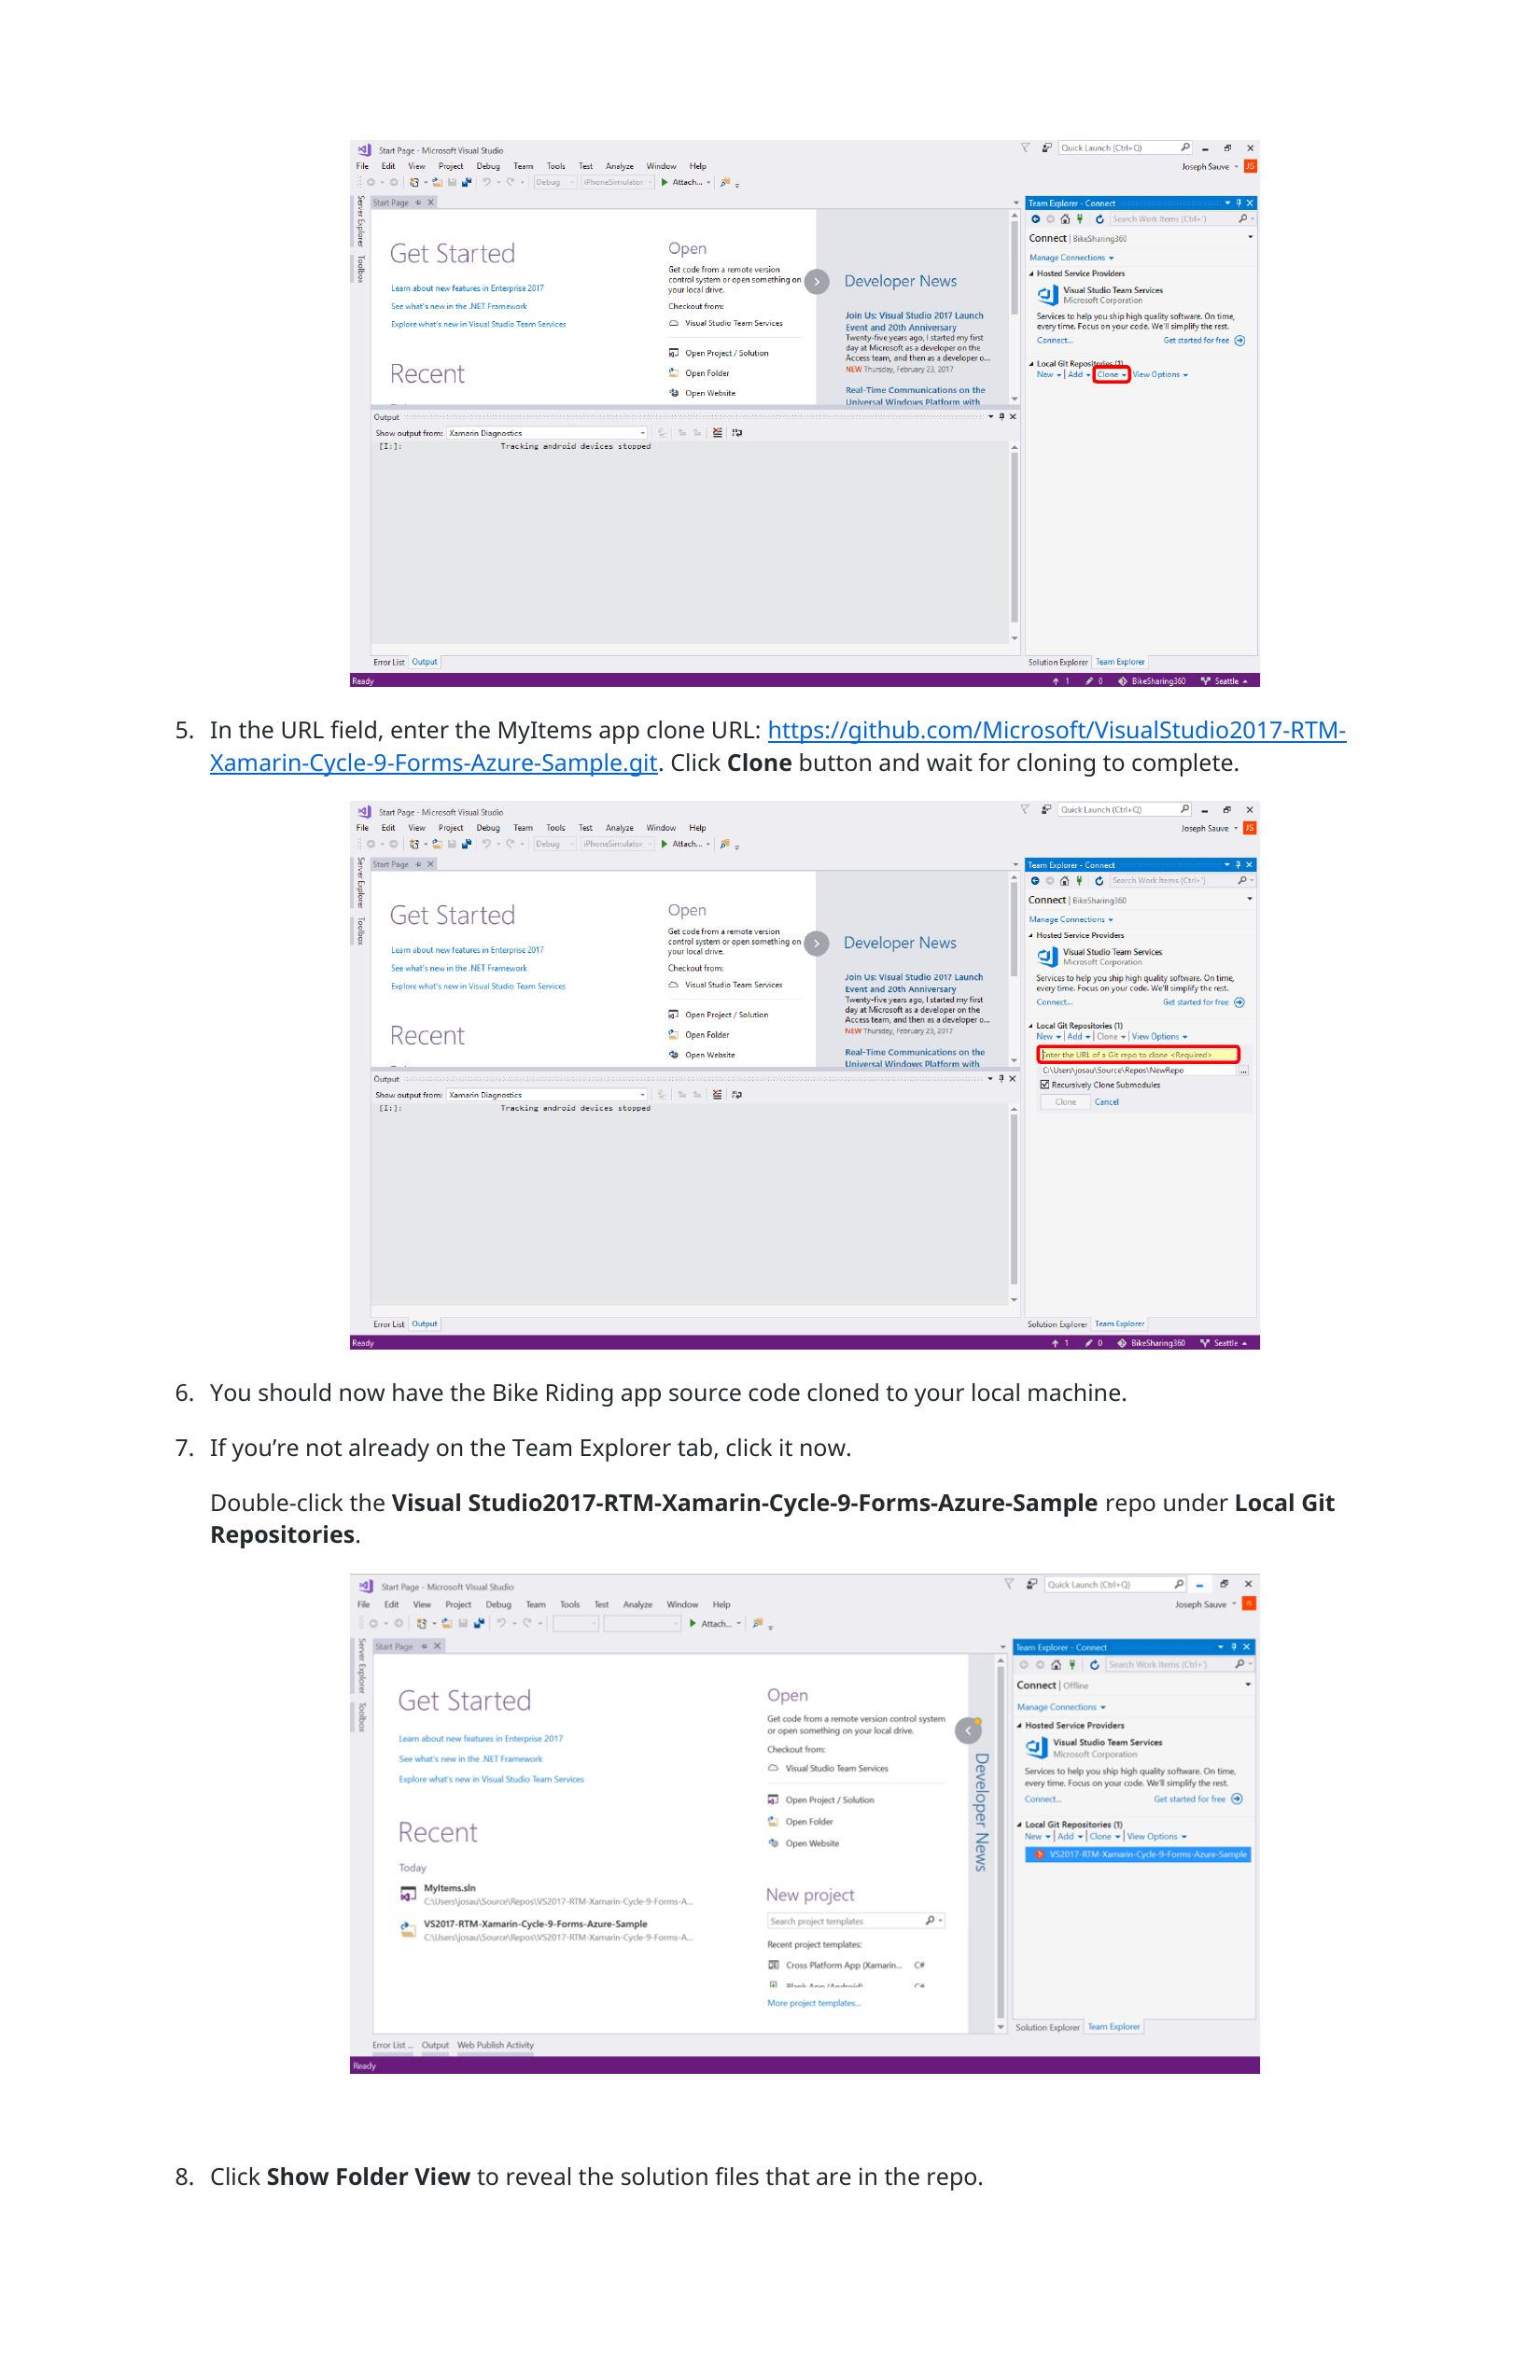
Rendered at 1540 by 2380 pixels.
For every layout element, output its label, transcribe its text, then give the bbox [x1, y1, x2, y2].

list In the URL field, enter the MyItems app clone URL: https://github.com/Microsoft/VisualStudio2017-RTM-Xamarin-Cycle-9-Forms-Azure-Sample.git. Click Clone button and wait for cloning to complete. [175, 714, 1400, 777]
list Click Show Folder View to reveal the solution files that are in the repo. [175, 2160, 1400, 2191]
list You should now have the Bike Riding app source code cloned to your local machine. [175, 1377, 1400, 1408]
text Double-click the Visual Studio2017-RTM-Xamarin-Cycle-9-Forms-Azure-Sample repo under Local Git Repositories. [210, 1487, 1400, 1550]
picture [350, 801, 1260, 1350]
picture [350, 1574, 1260, 2074]
picture [350, 140, 1260, 687]
list If you’re not already on the Team Explorer tab, click it now. [175, 1432, 1400, 1463]
